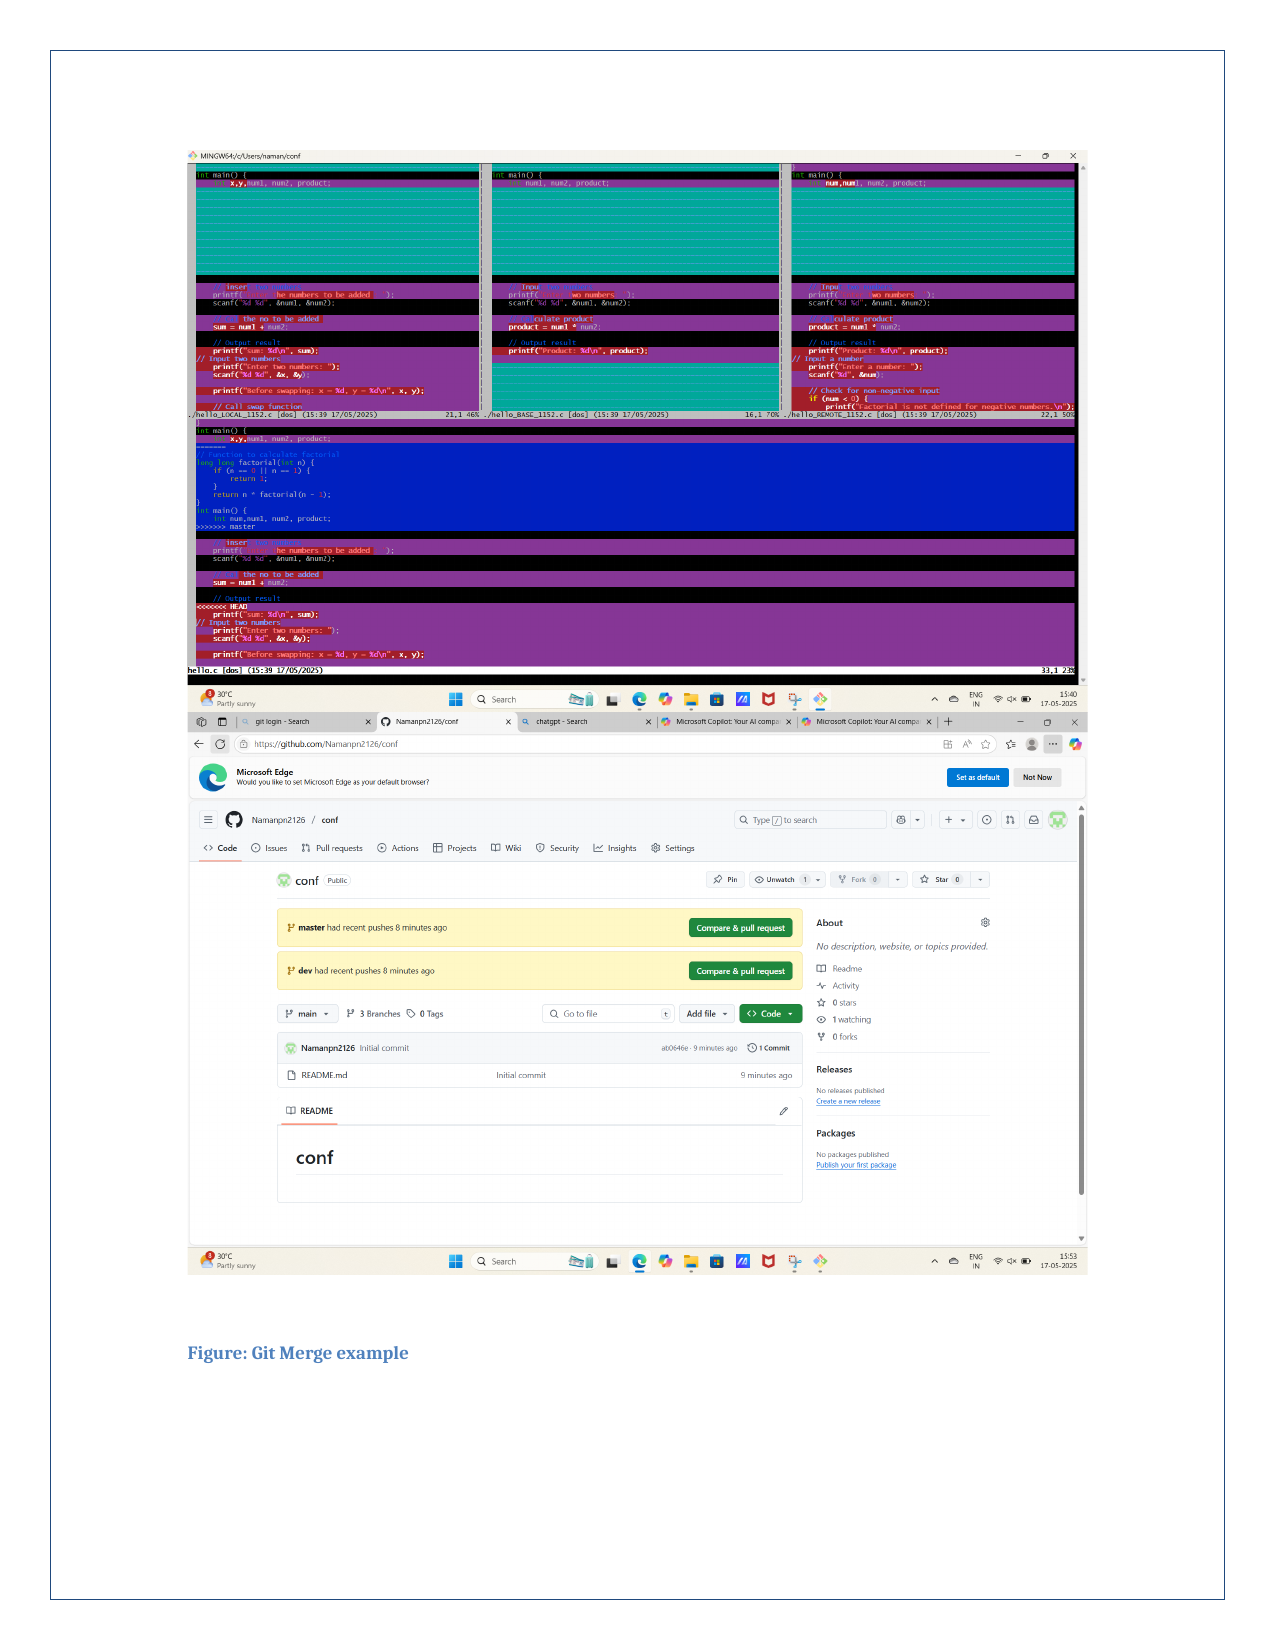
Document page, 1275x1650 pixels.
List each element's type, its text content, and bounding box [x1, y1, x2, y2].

text Figure: Git Merge example [187, 1343, 1087, 1364]
picture [187, 150, 1088, 1275]
